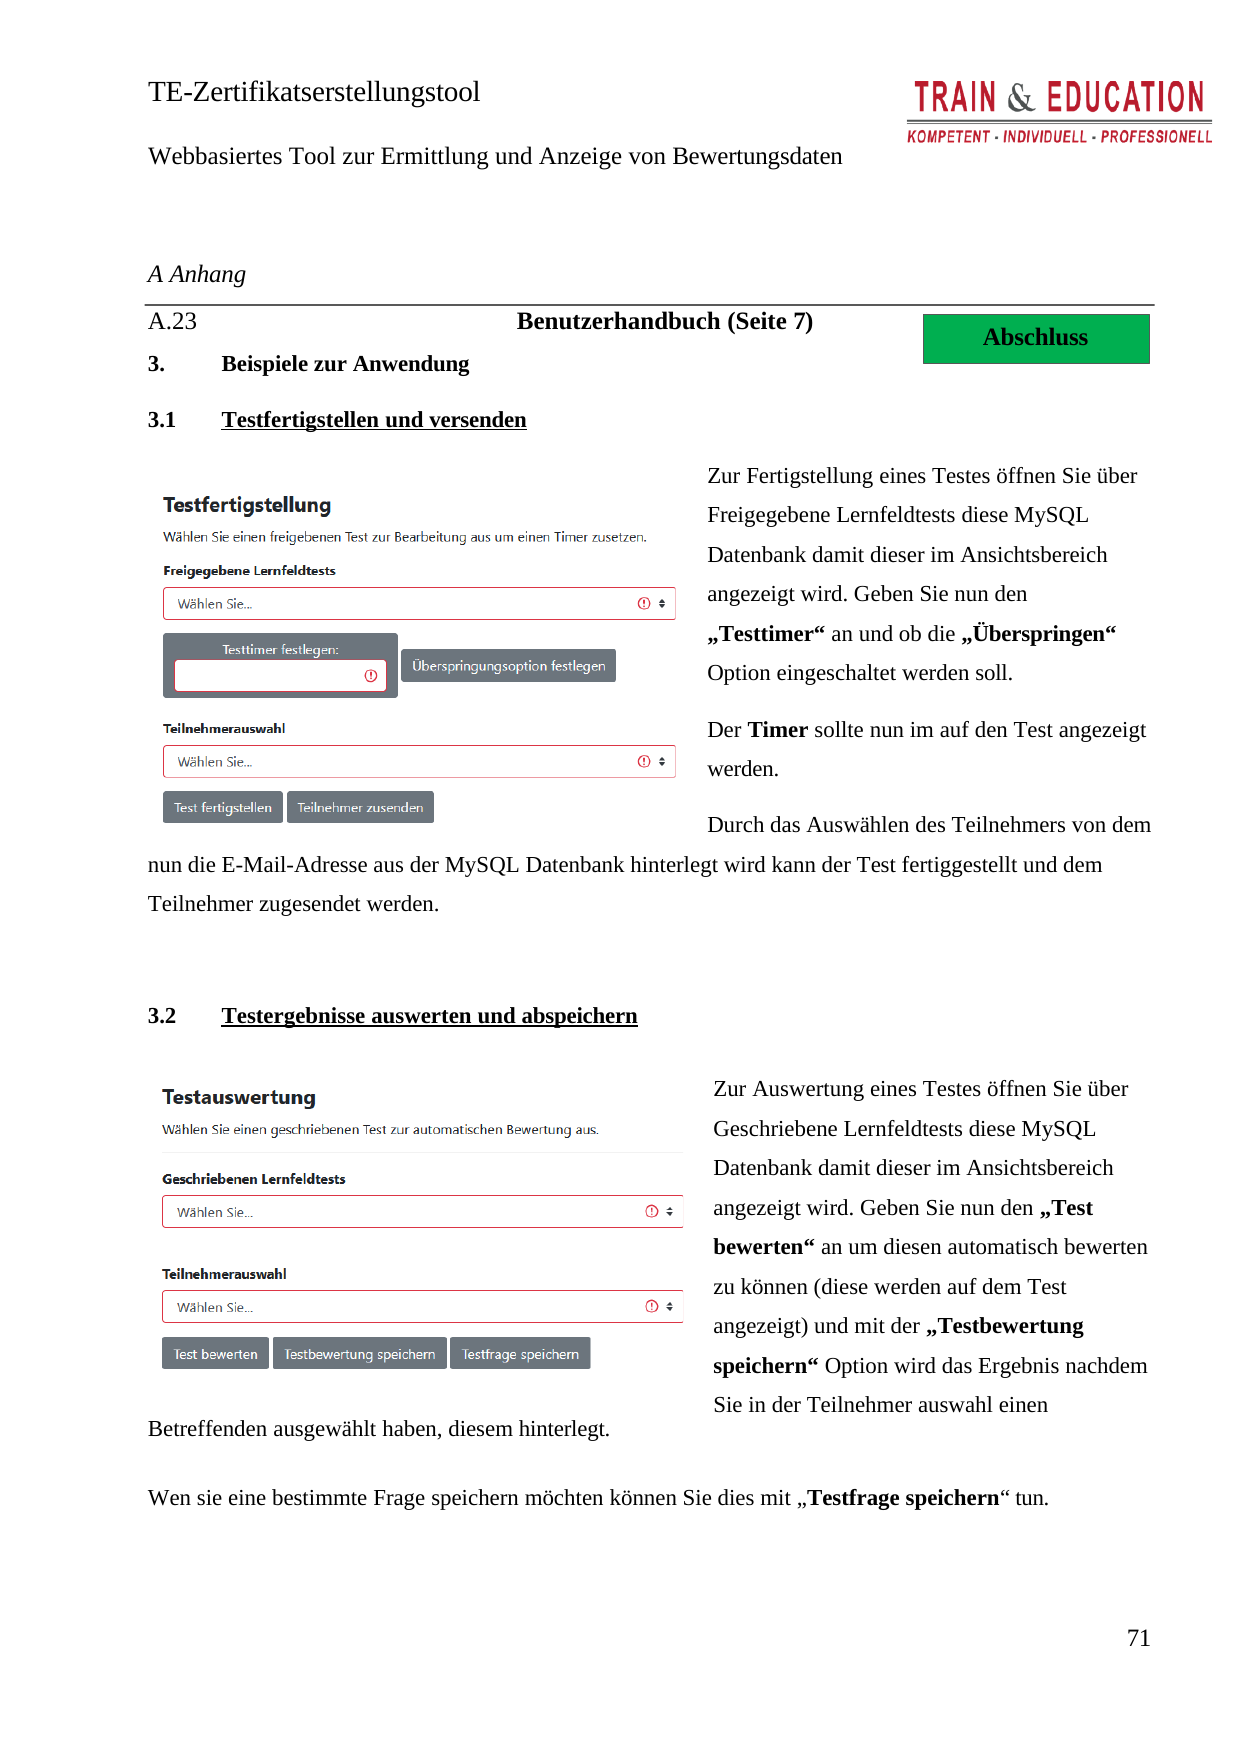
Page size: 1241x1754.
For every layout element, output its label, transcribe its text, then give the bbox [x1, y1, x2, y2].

text A Anhang [148, 259, 1178, 288]
text Betreffenden ausgewählt haben, diesem hinterlegt. [148, 1414, 685, 1441]
text Der Timer sollte nun im auf den Test angezeigt werden. [707, 716, 1178, 782]
list Testfertigstellen und versenden [148, 406, 1178, 432]
text speichern“ Option wird das Ergebnis nachdem Sie in der Teilnehmer auswahl einen [713, 1352, 1160, 1417]
picture [906, 81, 1213, 143]
text „Testtimer“ an und ob die „Überspringen“ [707, 620, 1178, 646]
picture [161, 1089, 684, 1369]
picture [162, 496, 676, 823]
list Beispiele zur Anwendung [148, 349, 1178, 376]
text bewerten“ an um diesen automatisch bewerten zu können (diese werden auf dem Test angezeigt) und mit der „Testbewertung [713, 1233, 1160, 1338]
text Option eingeschaltet werden soll. [707, 659, 1178, 686]
subtitle Benutzerhandbuch (Seite 7) [148, 306, 1178, 335]
text Wen sie eine bestimmte Frage speichern möchten können Sie dies mit „Testfrage speichern“ tun. [148, 1484, 1178, 1510]
text Zur Auswertung eines Testes öffnen Sie über Geschriebene Lernfeldtests diese MySQL Datenbank damit dieser im Ansichtsbereich angezeigt wird. Geben Sie nun den „Test [713, 1075, 1160, 1220]
text Zur Fertigstellung eines Testes öffnen Sie über Freigegebene Lernfeldtests diese MySQL Datenbank damit dieser im Ansichtsbereich angezeigt wird. Geben Sie nun den [707, 462, 1178, 607]
text Durch das Auswählen des Teilnehmers von dem nun die E-Mail-Adresse aus der MySQL Datenbank hinterlegt wird kann der Test fertiggestellt und dem Teilnehmer zugesendet werden. [148, 811, 1178, 917]
list Testergebnisse auswerten und abspeichern [148, 1002, 1178, 1029]
